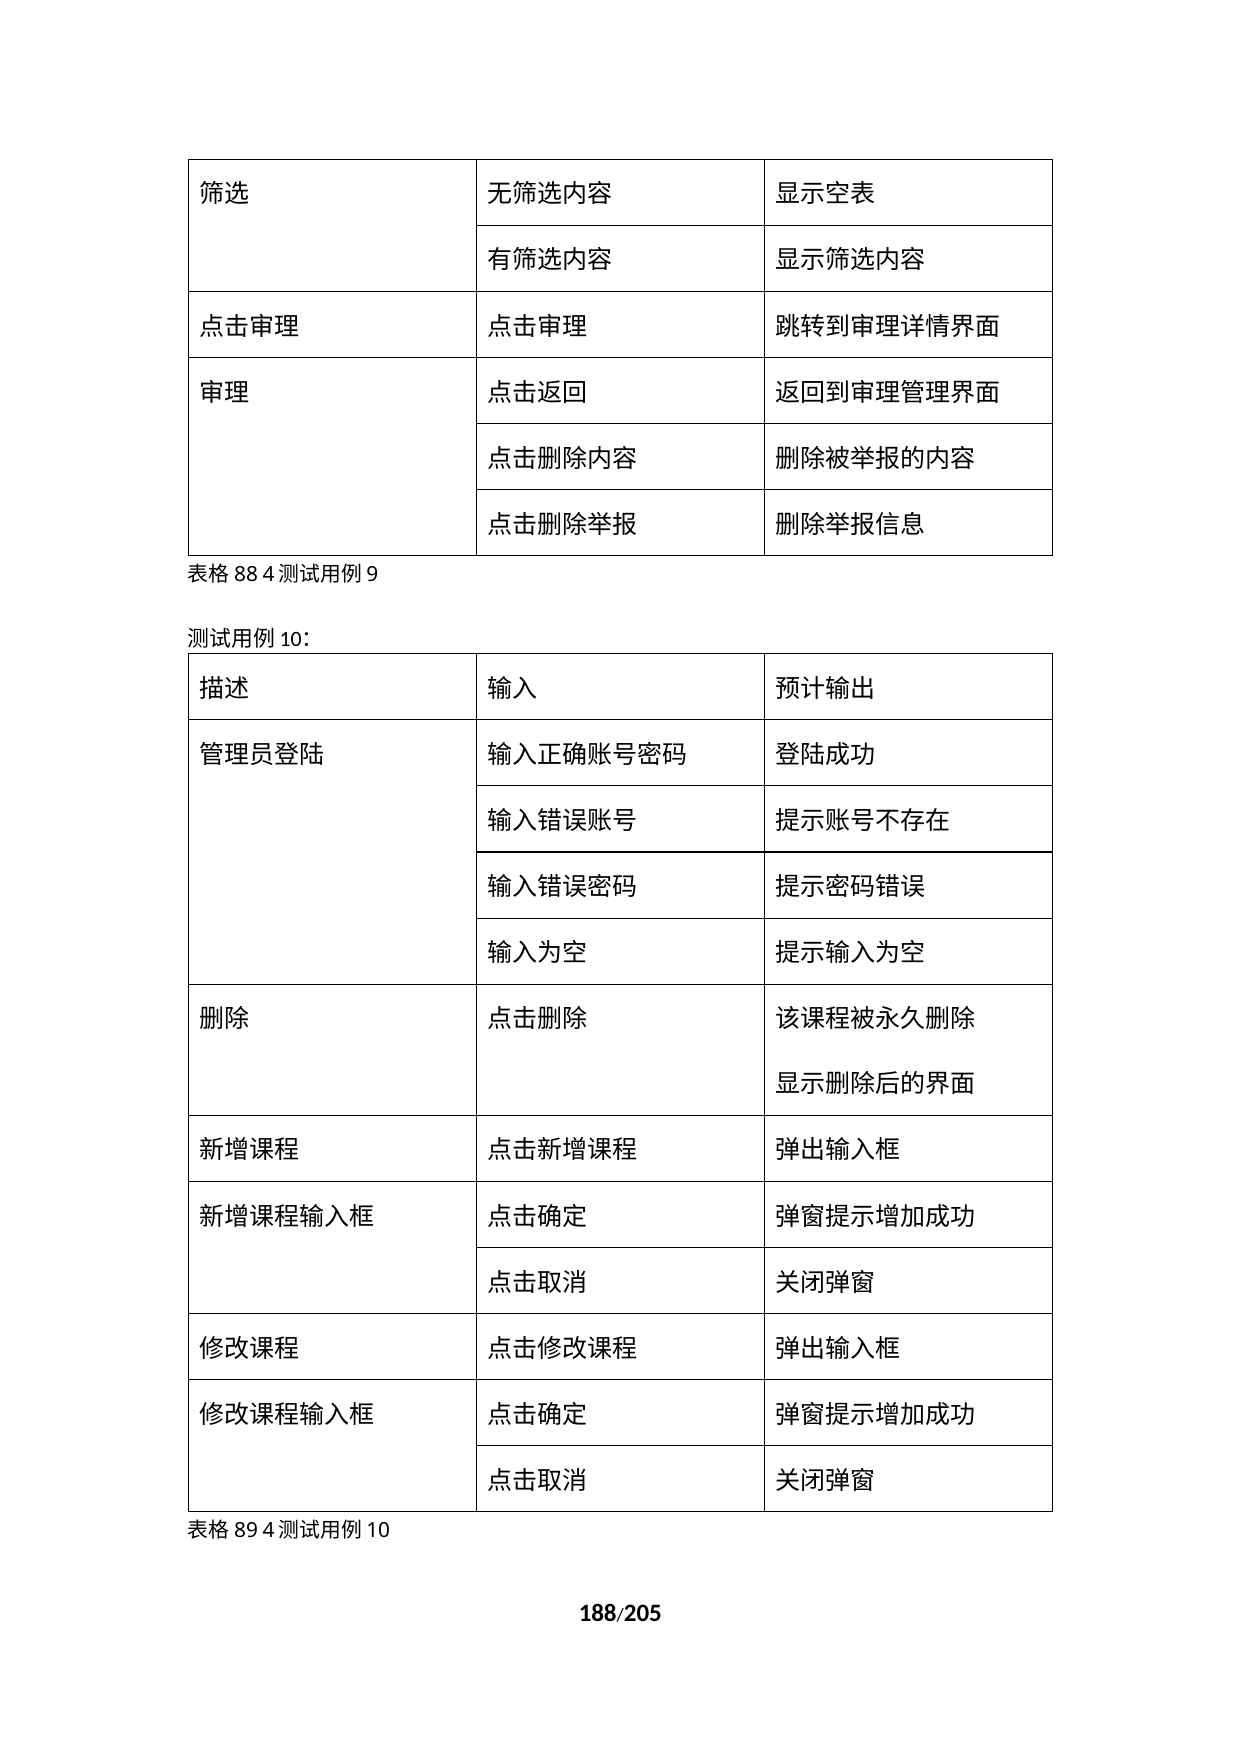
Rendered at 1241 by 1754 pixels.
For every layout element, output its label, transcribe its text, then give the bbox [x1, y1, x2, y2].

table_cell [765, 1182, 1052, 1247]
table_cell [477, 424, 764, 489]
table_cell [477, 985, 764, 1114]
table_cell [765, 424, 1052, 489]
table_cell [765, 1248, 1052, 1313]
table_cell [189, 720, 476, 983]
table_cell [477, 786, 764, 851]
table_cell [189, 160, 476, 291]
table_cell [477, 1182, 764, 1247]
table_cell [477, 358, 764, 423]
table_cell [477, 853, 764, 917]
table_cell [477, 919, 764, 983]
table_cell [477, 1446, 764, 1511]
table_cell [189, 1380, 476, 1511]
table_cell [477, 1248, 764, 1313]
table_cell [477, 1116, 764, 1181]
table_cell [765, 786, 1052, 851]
text 表格 88 4测试用例9 [187, 556, 1053, 588]
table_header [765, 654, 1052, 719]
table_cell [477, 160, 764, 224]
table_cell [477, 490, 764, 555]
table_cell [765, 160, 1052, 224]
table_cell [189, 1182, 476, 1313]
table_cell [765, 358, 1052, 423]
text 表格 89 4测试用例10 [187, 1512, 1053, 1544]
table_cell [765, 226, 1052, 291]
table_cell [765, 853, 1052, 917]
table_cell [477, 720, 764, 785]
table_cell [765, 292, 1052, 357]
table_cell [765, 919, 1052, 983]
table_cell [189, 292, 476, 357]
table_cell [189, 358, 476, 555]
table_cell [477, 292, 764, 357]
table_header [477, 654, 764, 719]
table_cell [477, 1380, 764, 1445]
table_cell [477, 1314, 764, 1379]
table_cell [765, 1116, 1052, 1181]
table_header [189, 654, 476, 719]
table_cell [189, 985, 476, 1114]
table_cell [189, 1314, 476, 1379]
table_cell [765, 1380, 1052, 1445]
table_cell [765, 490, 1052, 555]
text 测试用例10： [187, 621, 1053, 653]
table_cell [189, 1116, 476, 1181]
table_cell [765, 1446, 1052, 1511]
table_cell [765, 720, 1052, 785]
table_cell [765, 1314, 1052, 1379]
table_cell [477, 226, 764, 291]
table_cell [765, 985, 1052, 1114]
